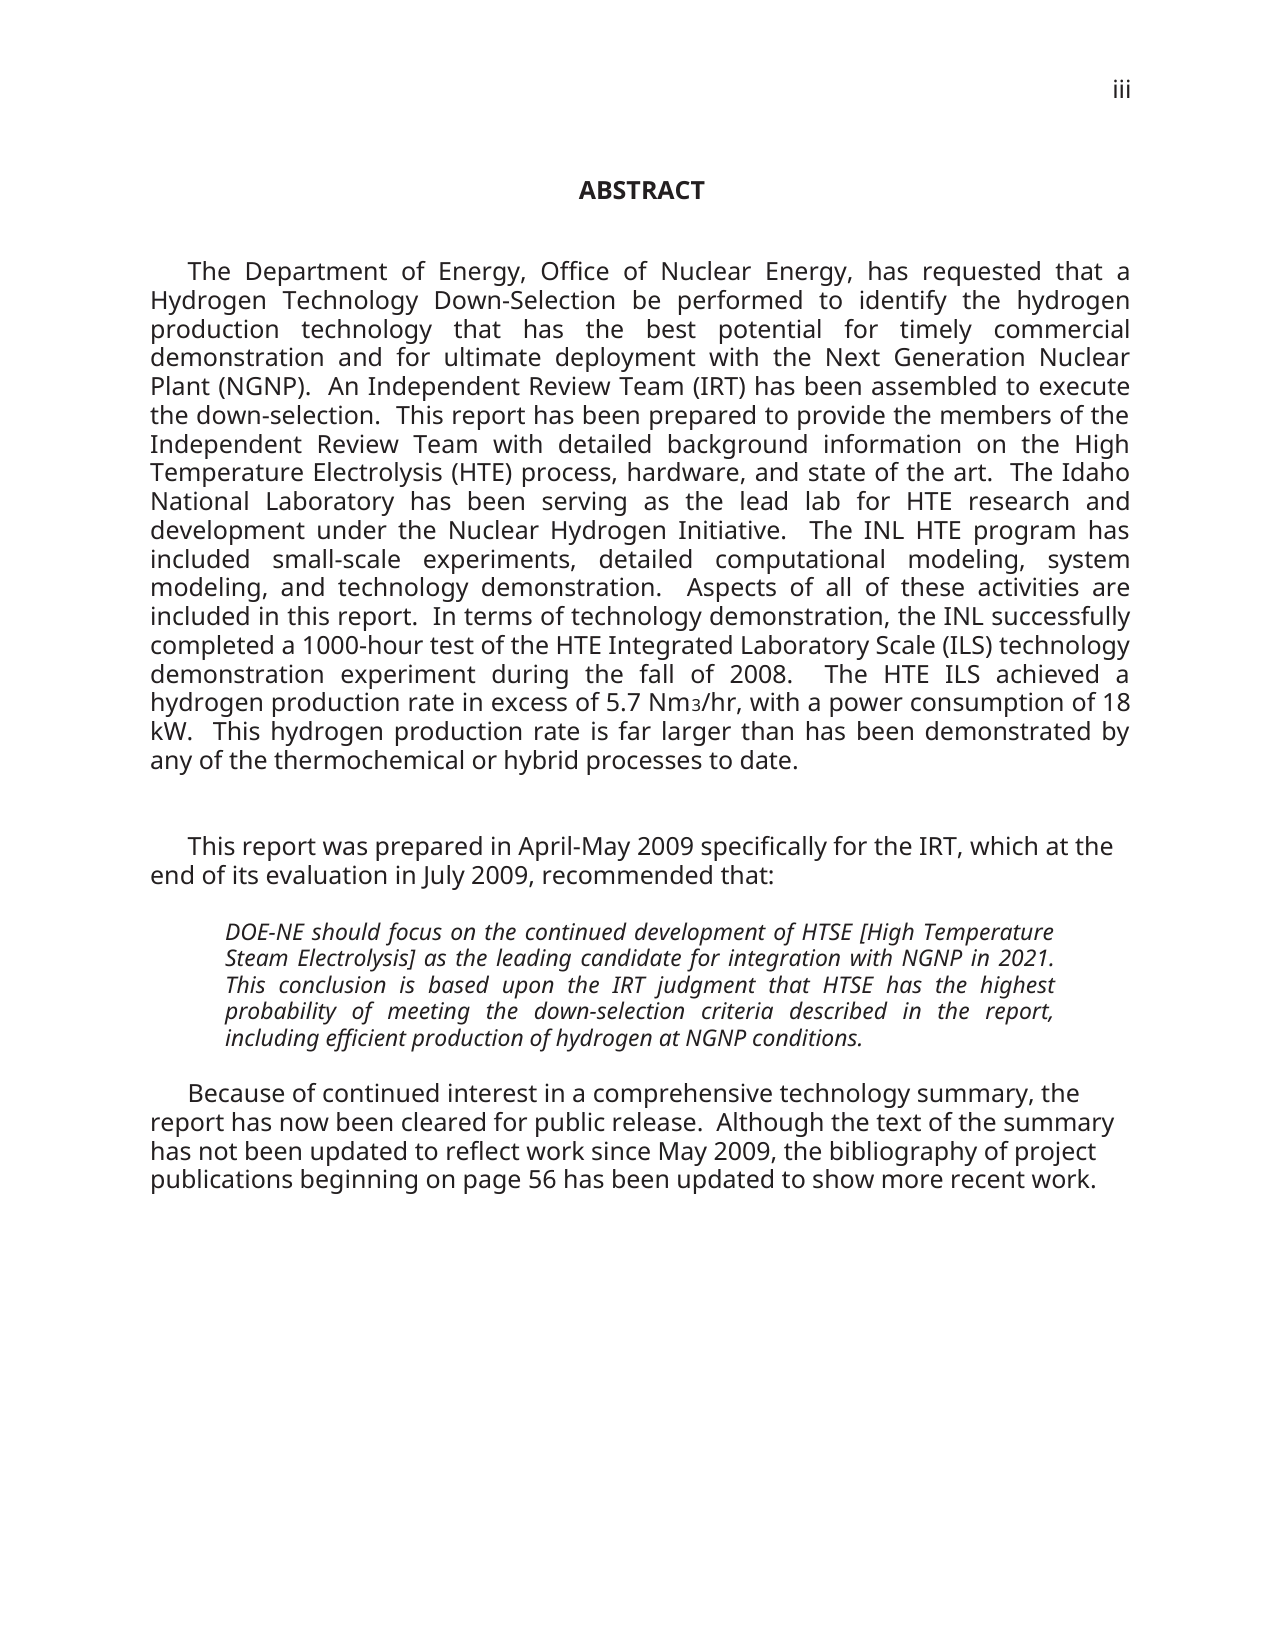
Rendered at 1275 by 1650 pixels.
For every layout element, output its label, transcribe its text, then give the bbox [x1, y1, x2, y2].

text iii [150, 79, 1131, 104]
text DOE-NE should focus on the continued development of HTSE [High Temperature Steam Electrolysis] as the leading candidate for integration with NGNP in 2021. This conclusion is based upon the IRT judgment that HTSE has the highest probability of meeting the down-selection criteria described in the report, including efficient production of hydrogen at NGNP conditions. [225, 919, 1056, 1051]
text Because of continued interest in a comprehensive technology summary, the report has now been cleared for public release. Although the text of the summary has not been updated to reflect work since May 2009, the bibliography of project publications beginning on page 56 has been updated to show more recent work. [150, 1080, 1133, 1195]
text ABSTRACT [150, 179, 1133, 204]
text This report was prepared in April-May 2009 specifically for the IRT, which at the end of its evaluation in July 2009, recommended that: [150, 833, 1118, 890]
text The Department of Energy, Office of Nuclear Energy, has requested that a Hydrogen Technology Down-Selection be performed to identify the hydrogen production technology that has the best potential for timely commercial demonstration and for ultimate deployment with the Next Generation Nuclear Plant (NGNP). An Independent Review Team (IRT) has been assembled to execute the down-selection. This report has been prepared to provide the members of the Independent Review Team with detailed background information on the High Temperature Electrolysis (HTE) process, hardware, and state of the art. The Idaho National Laboratory has been serving as the lead lab for HTE research and development under the Nuclear Hydrogen Initiative. The INL HTE program has included small-scale experiments, detailed computational modeling, system modeling, and technology demonstration. Aspects of all of these activities are included in this report. In terms of technology demonstration, the INL successfully completed a 1000-hour test of the HTE Integrated Laboratory Scale (ILS) technology demonstration experiment during the fall of 2008. The HTE ILS achieved a hydrogen production rate in excess of 5.7 Nm3/hr, with a power consumption of 18 kW. This hydrogen production rate is far larger than has been demonstrated by any of the thermochemical or hybrid processes to date. [150, 258, 1131, 775]
